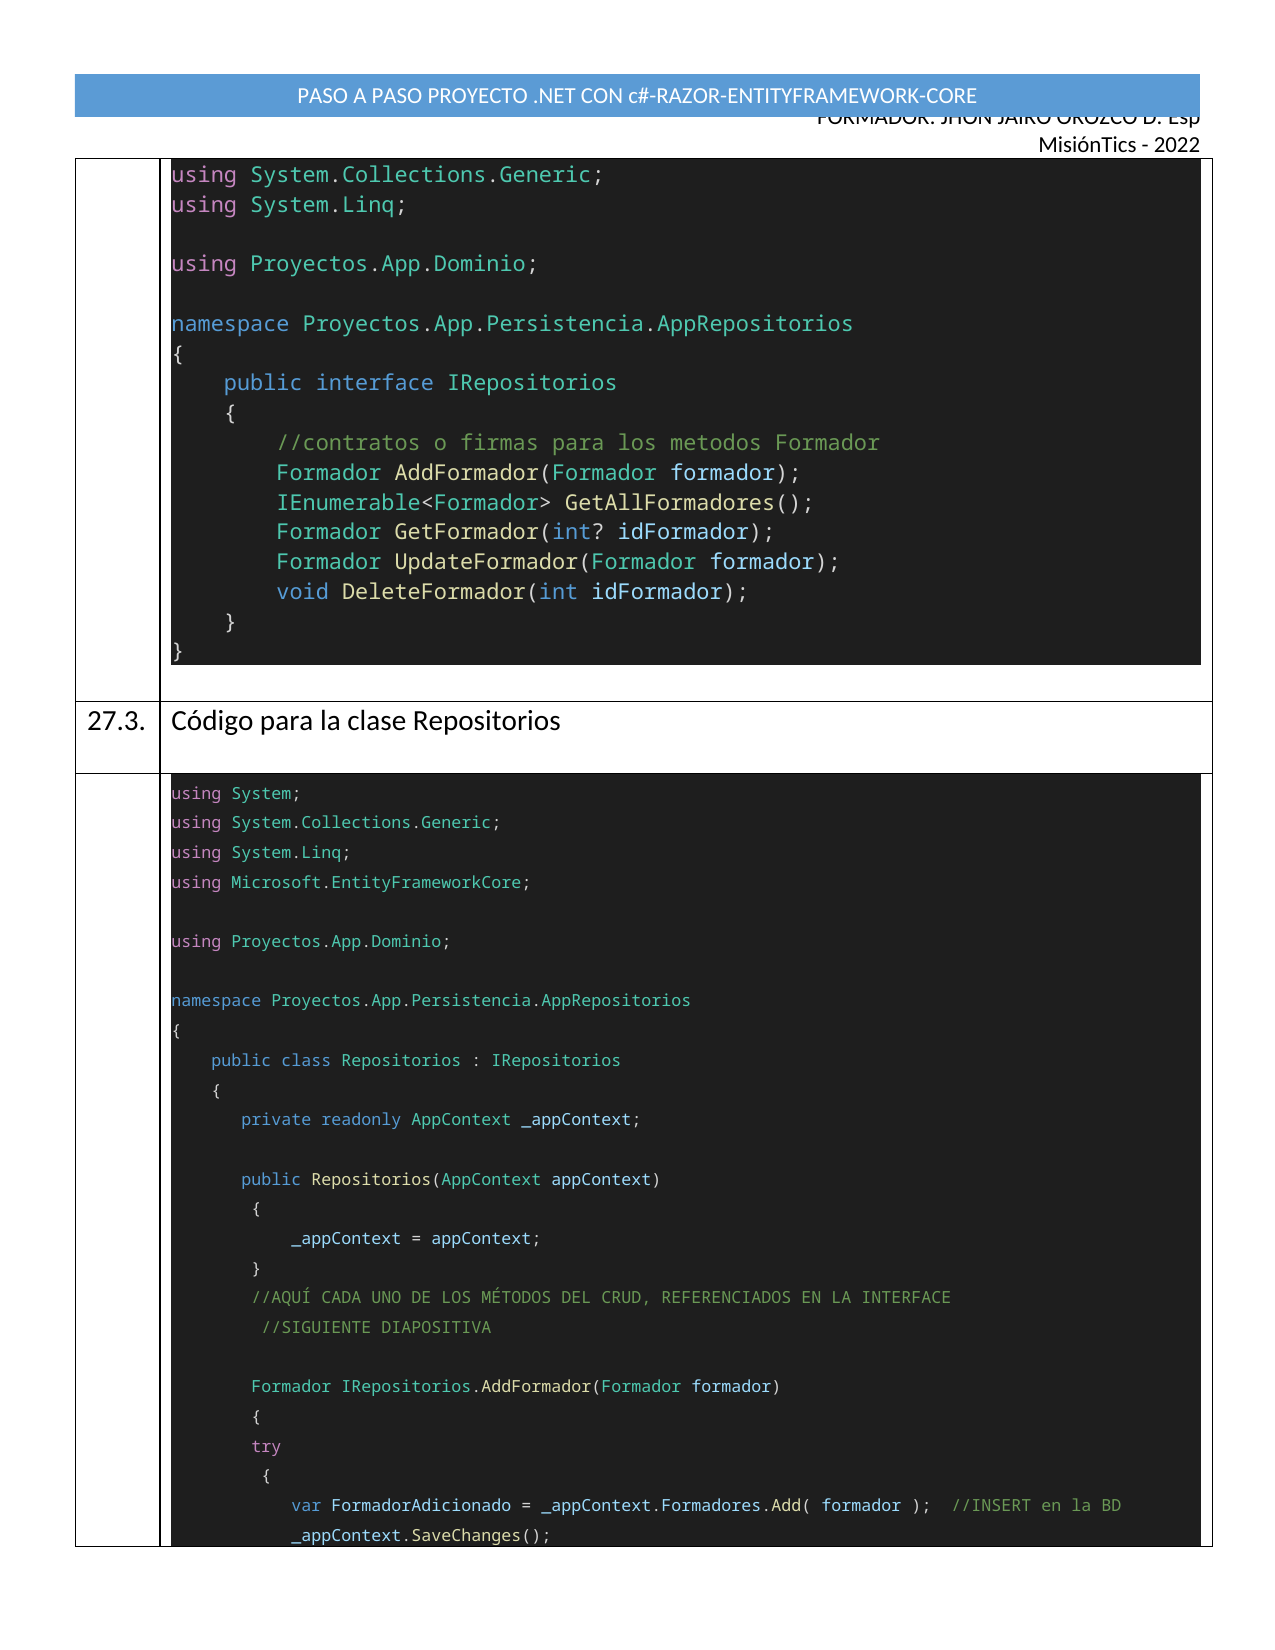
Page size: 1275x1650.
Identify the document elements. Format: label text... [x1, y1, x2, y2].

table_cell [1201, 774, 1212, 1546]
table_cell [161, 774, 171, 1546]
table_cell Código para la clase Repositorios [161, 702, 1212, 773]
table_cell [76, 702, 159, 773]
table_cell [76, 774, 159, 1546]
table_cell [76, 159, 159, 701]
